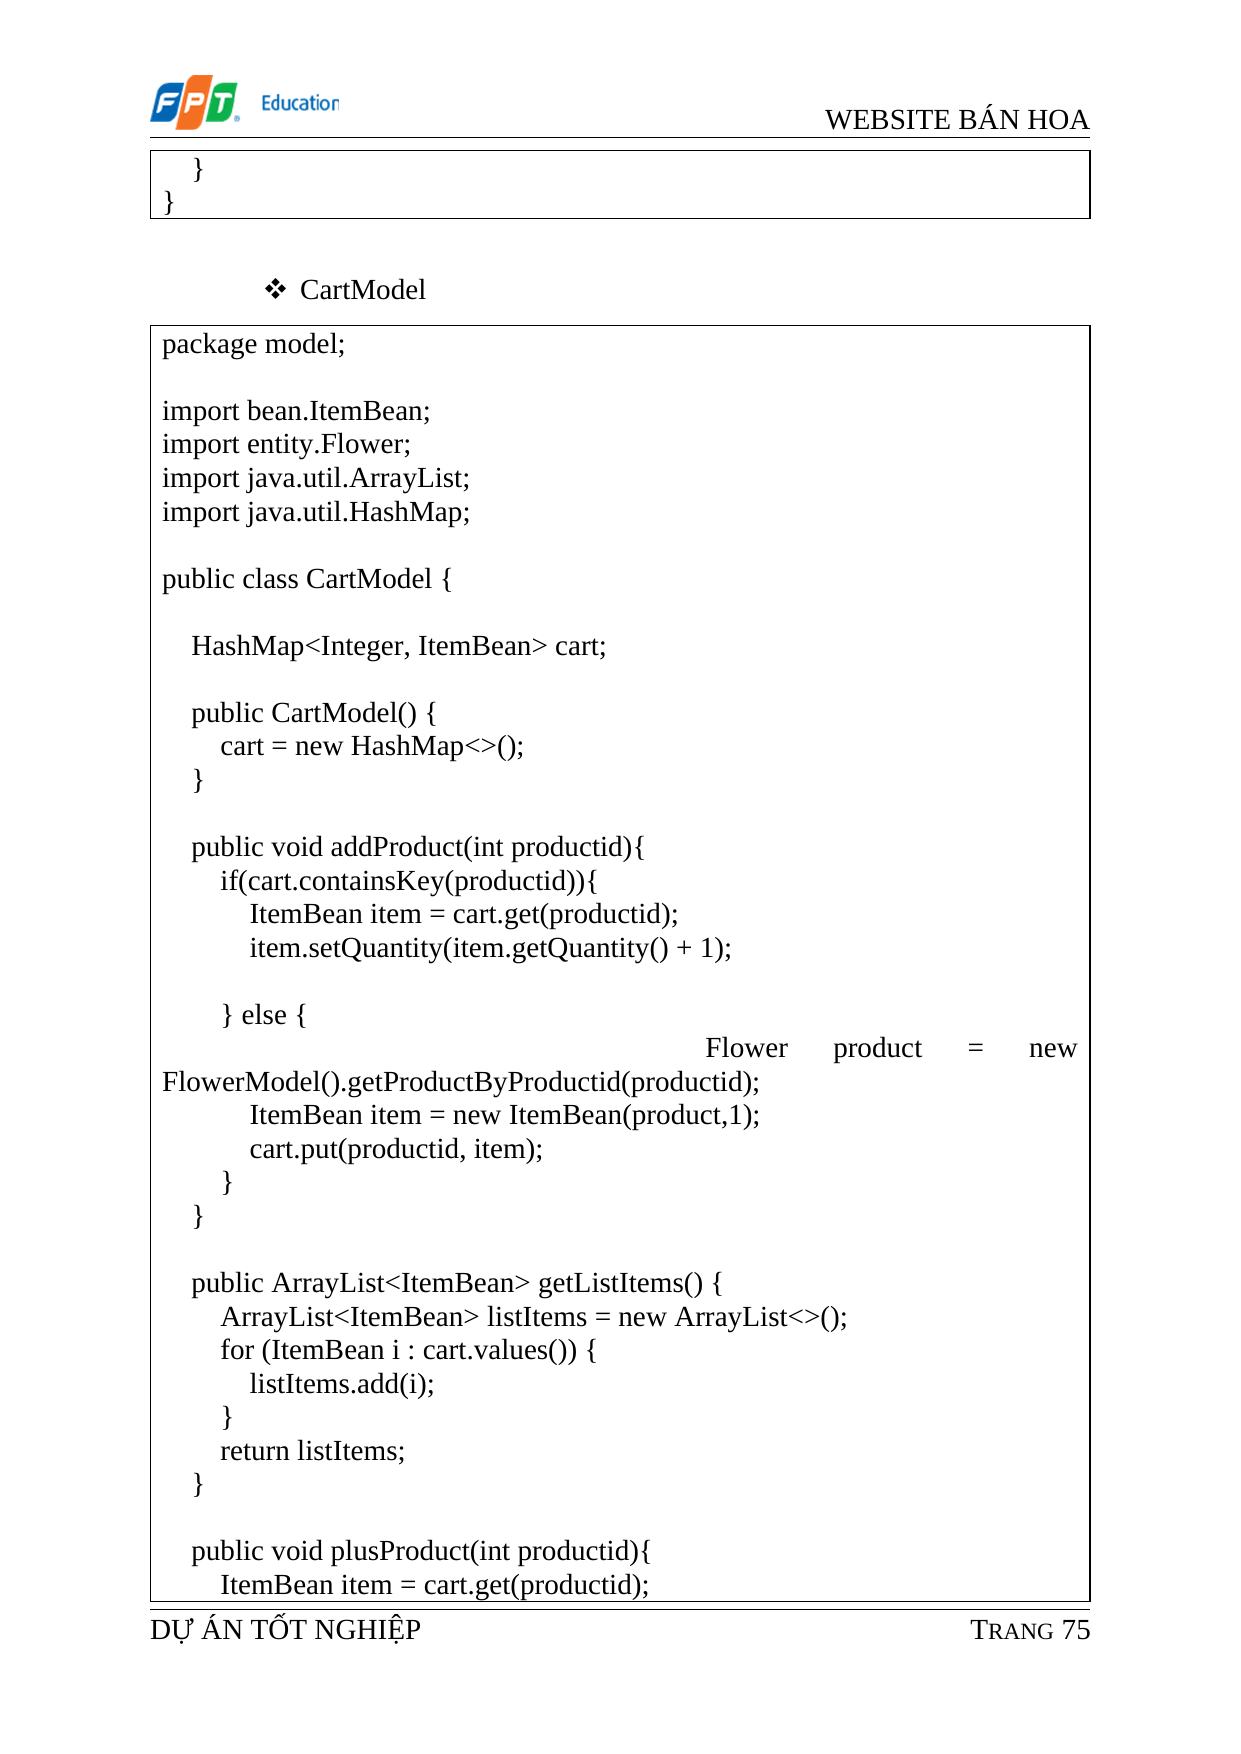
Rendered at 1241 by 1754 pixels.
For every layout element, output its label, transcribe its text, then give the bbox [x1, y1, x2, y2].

list CartModel [262, 272, 1090, 306]
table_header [151, 326, 1089, 1601]
picture [150, 75, 339, 130]
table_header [151, 151, 1089, 218]
